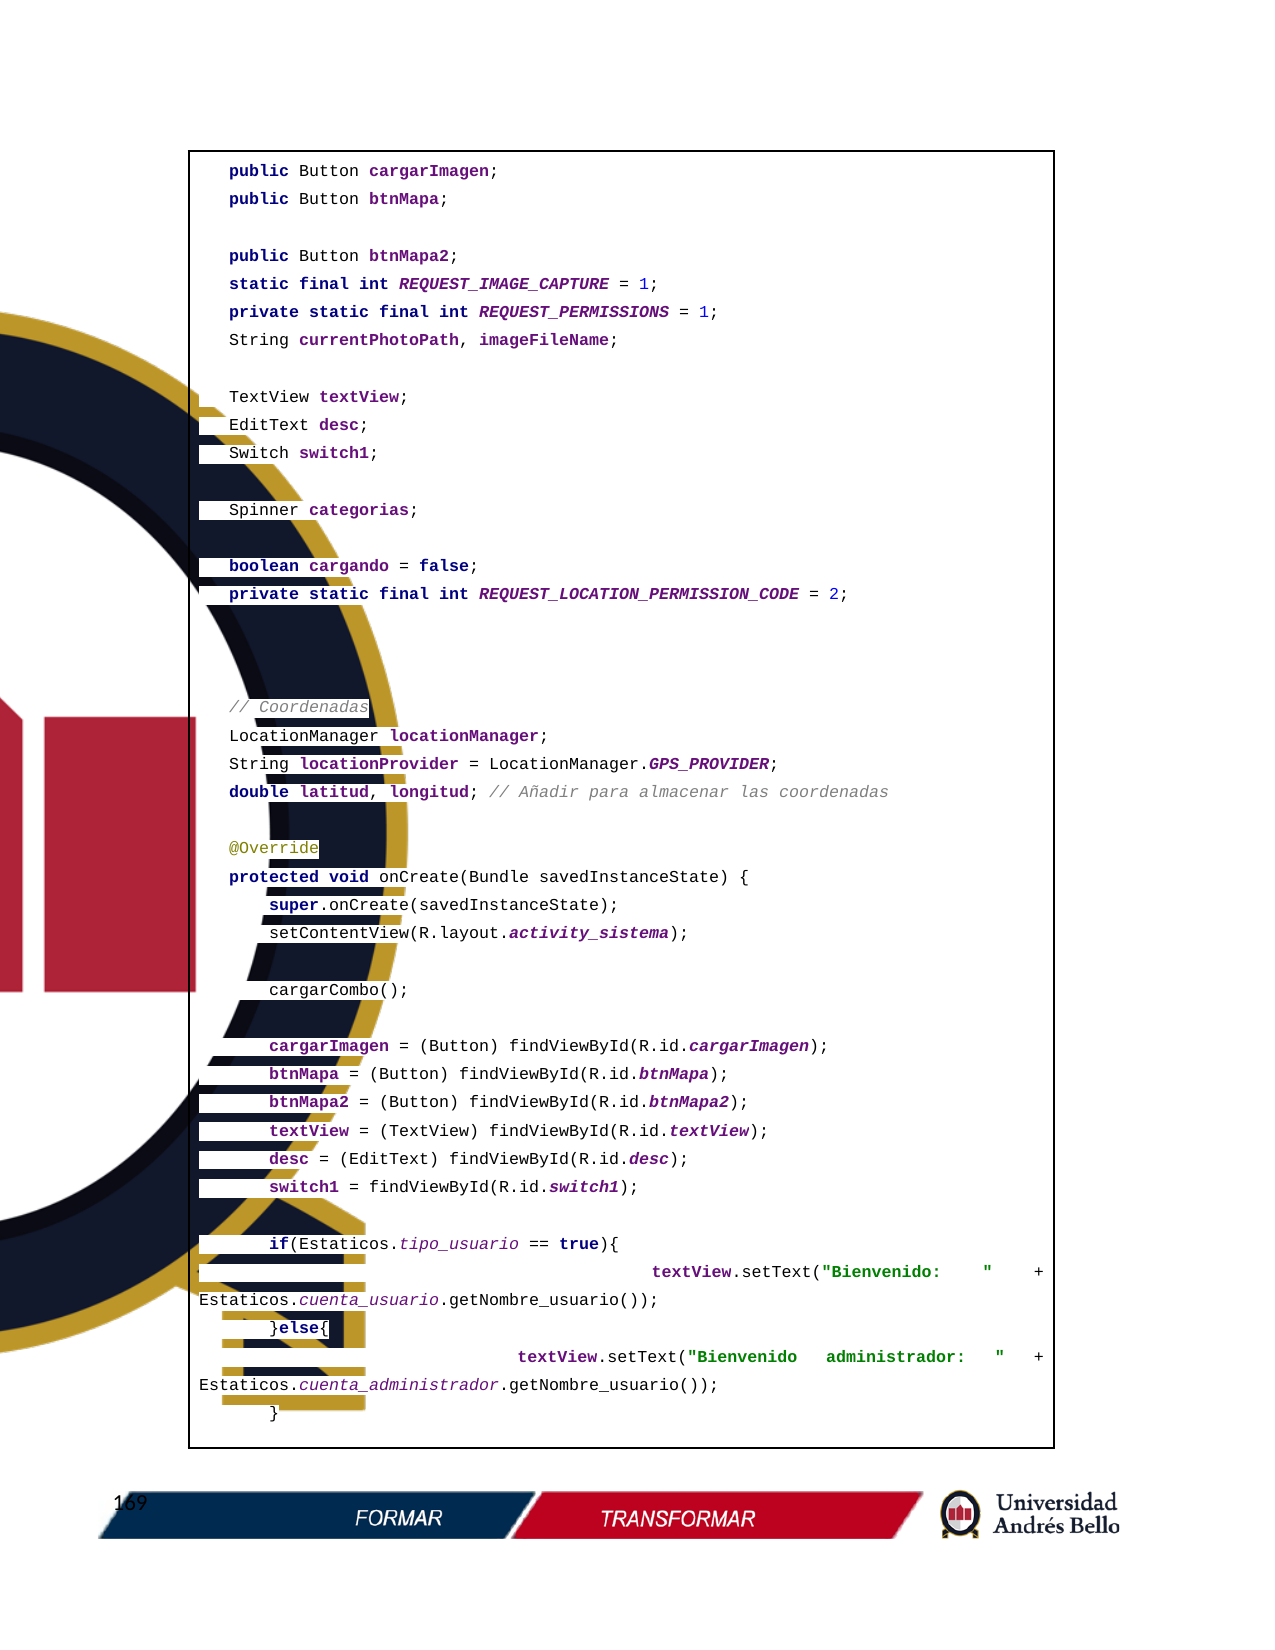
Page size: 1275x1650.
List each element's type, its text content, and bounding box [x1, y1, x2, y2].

picture [0, 299, 188, 1423]
picture [97, 1489, 1120, 1539]
